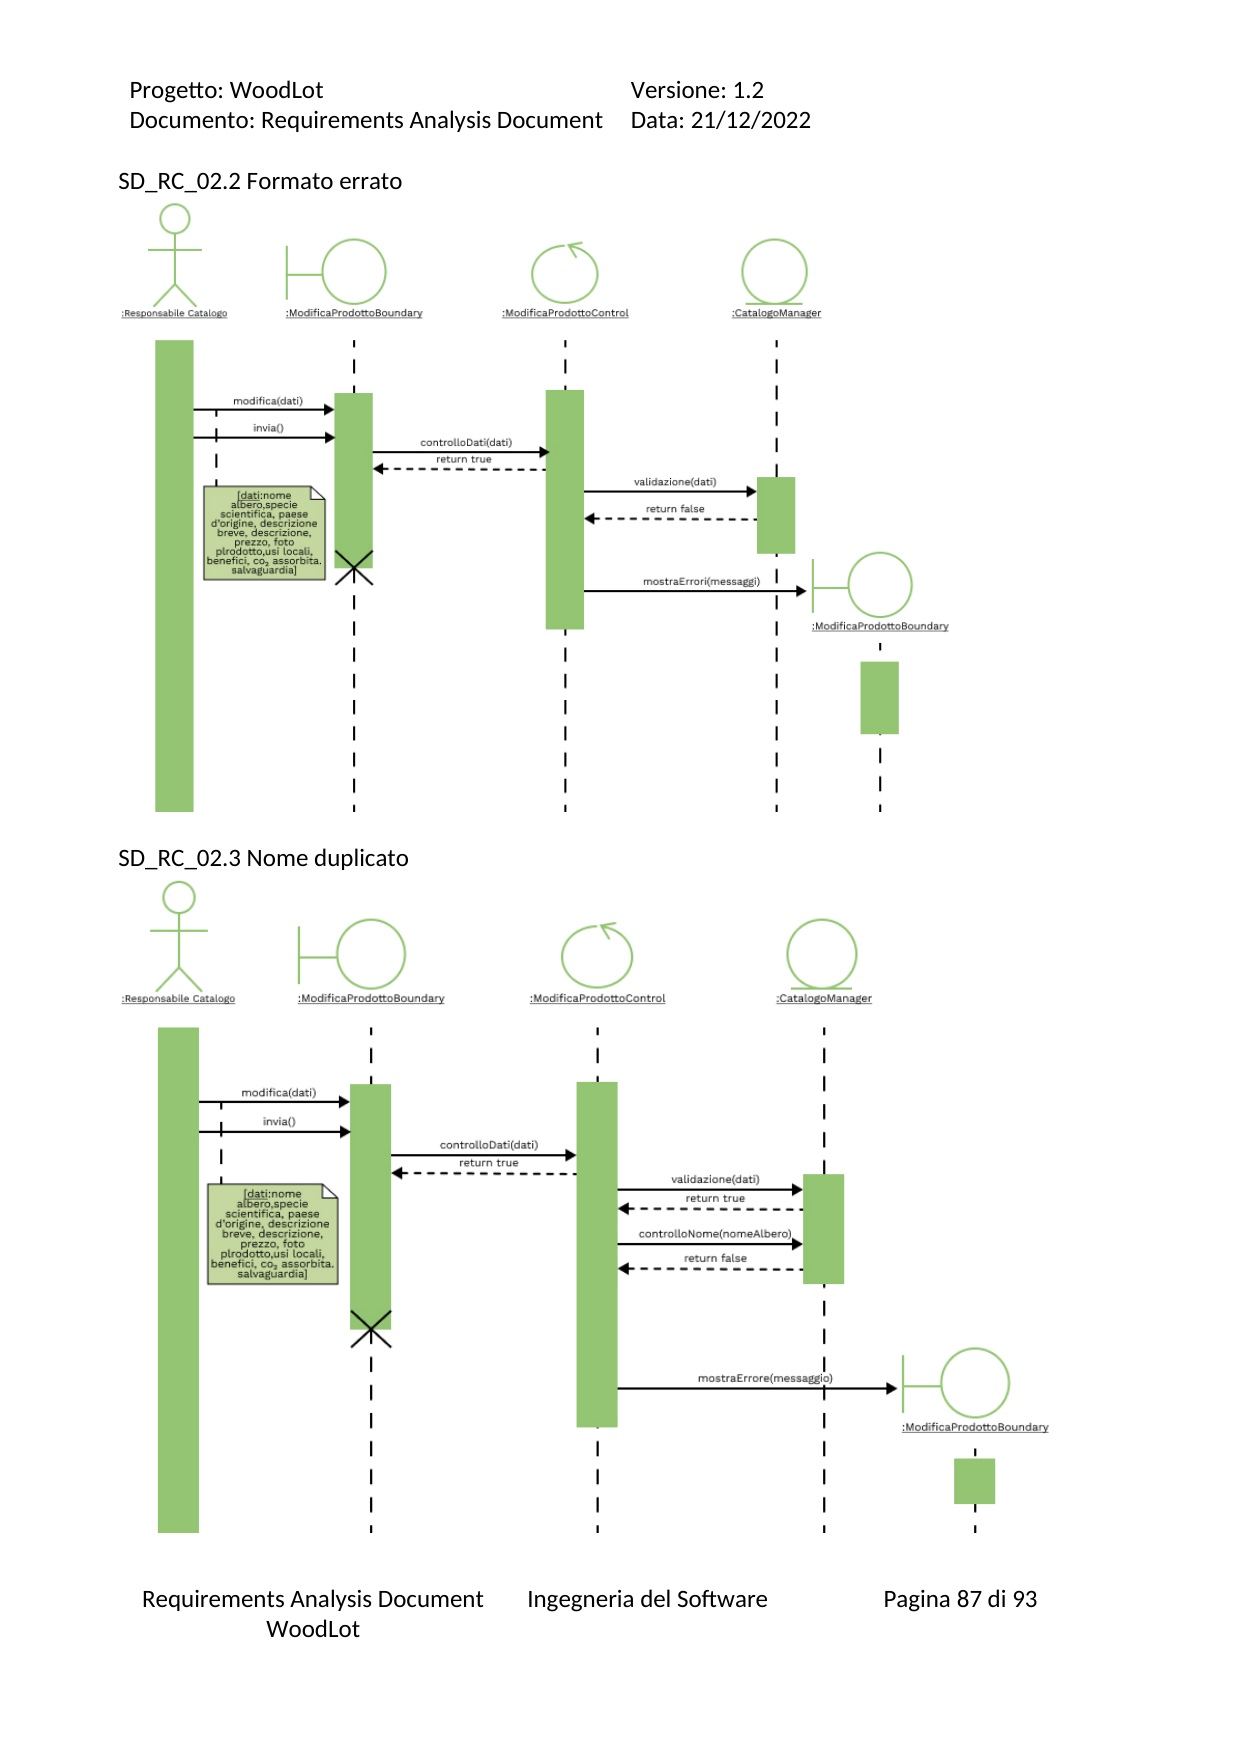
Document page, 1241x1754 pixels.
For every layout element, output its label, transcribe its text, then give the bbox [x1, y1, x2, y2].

text SD_RC_02.2 Formato errato [118, 165, 1122, 196]
text SD_RC_02.3 Nome duplicato [118, 842, 1122, 873]
picture [118, 872, 1053, 1533]
picture [118, 196, 990, 812]
